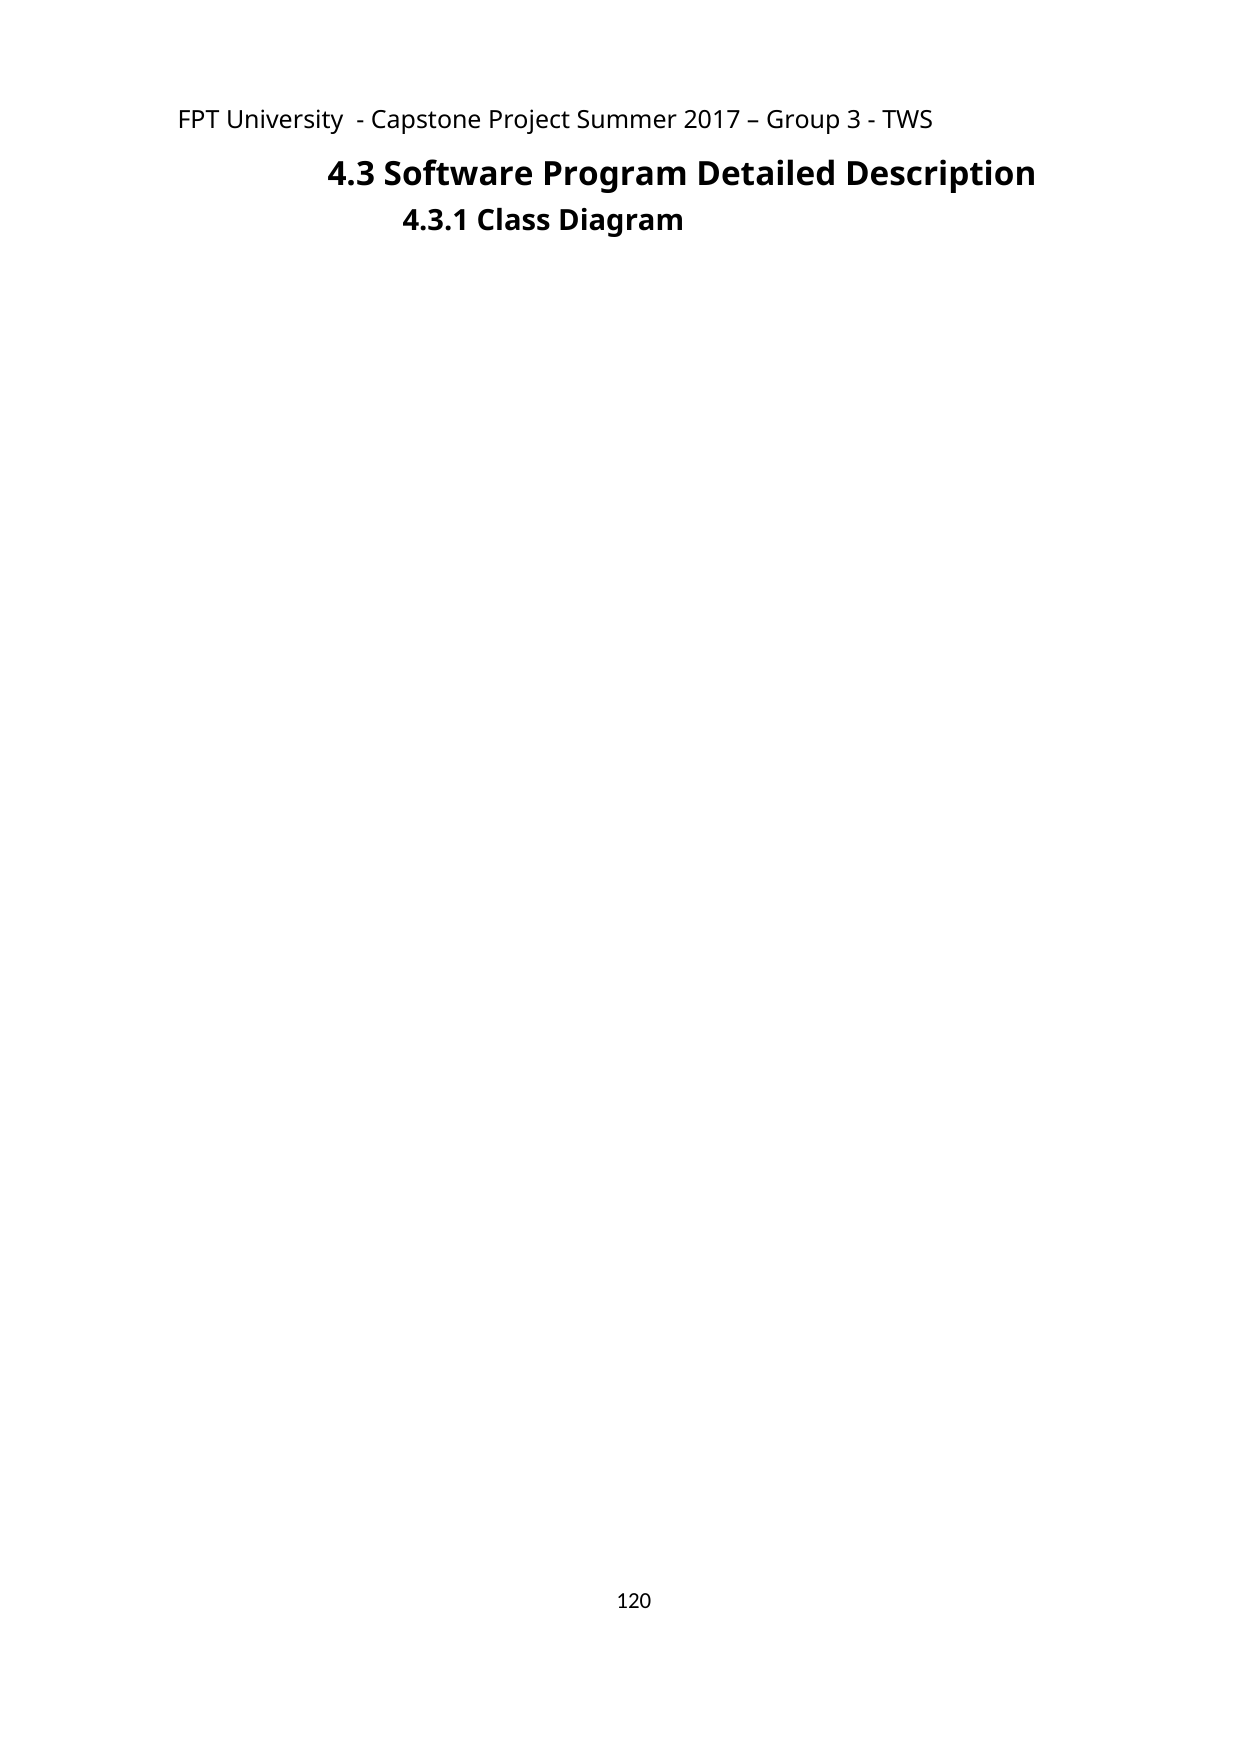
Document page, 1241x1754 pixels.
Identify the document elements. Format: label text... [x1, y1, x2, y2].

subtitle 4.3.1 Class Diagram [402, 199, 1090, 239]
subtitle 4.3 Software Program Detailed Description [327, 150, 1090, 195]
